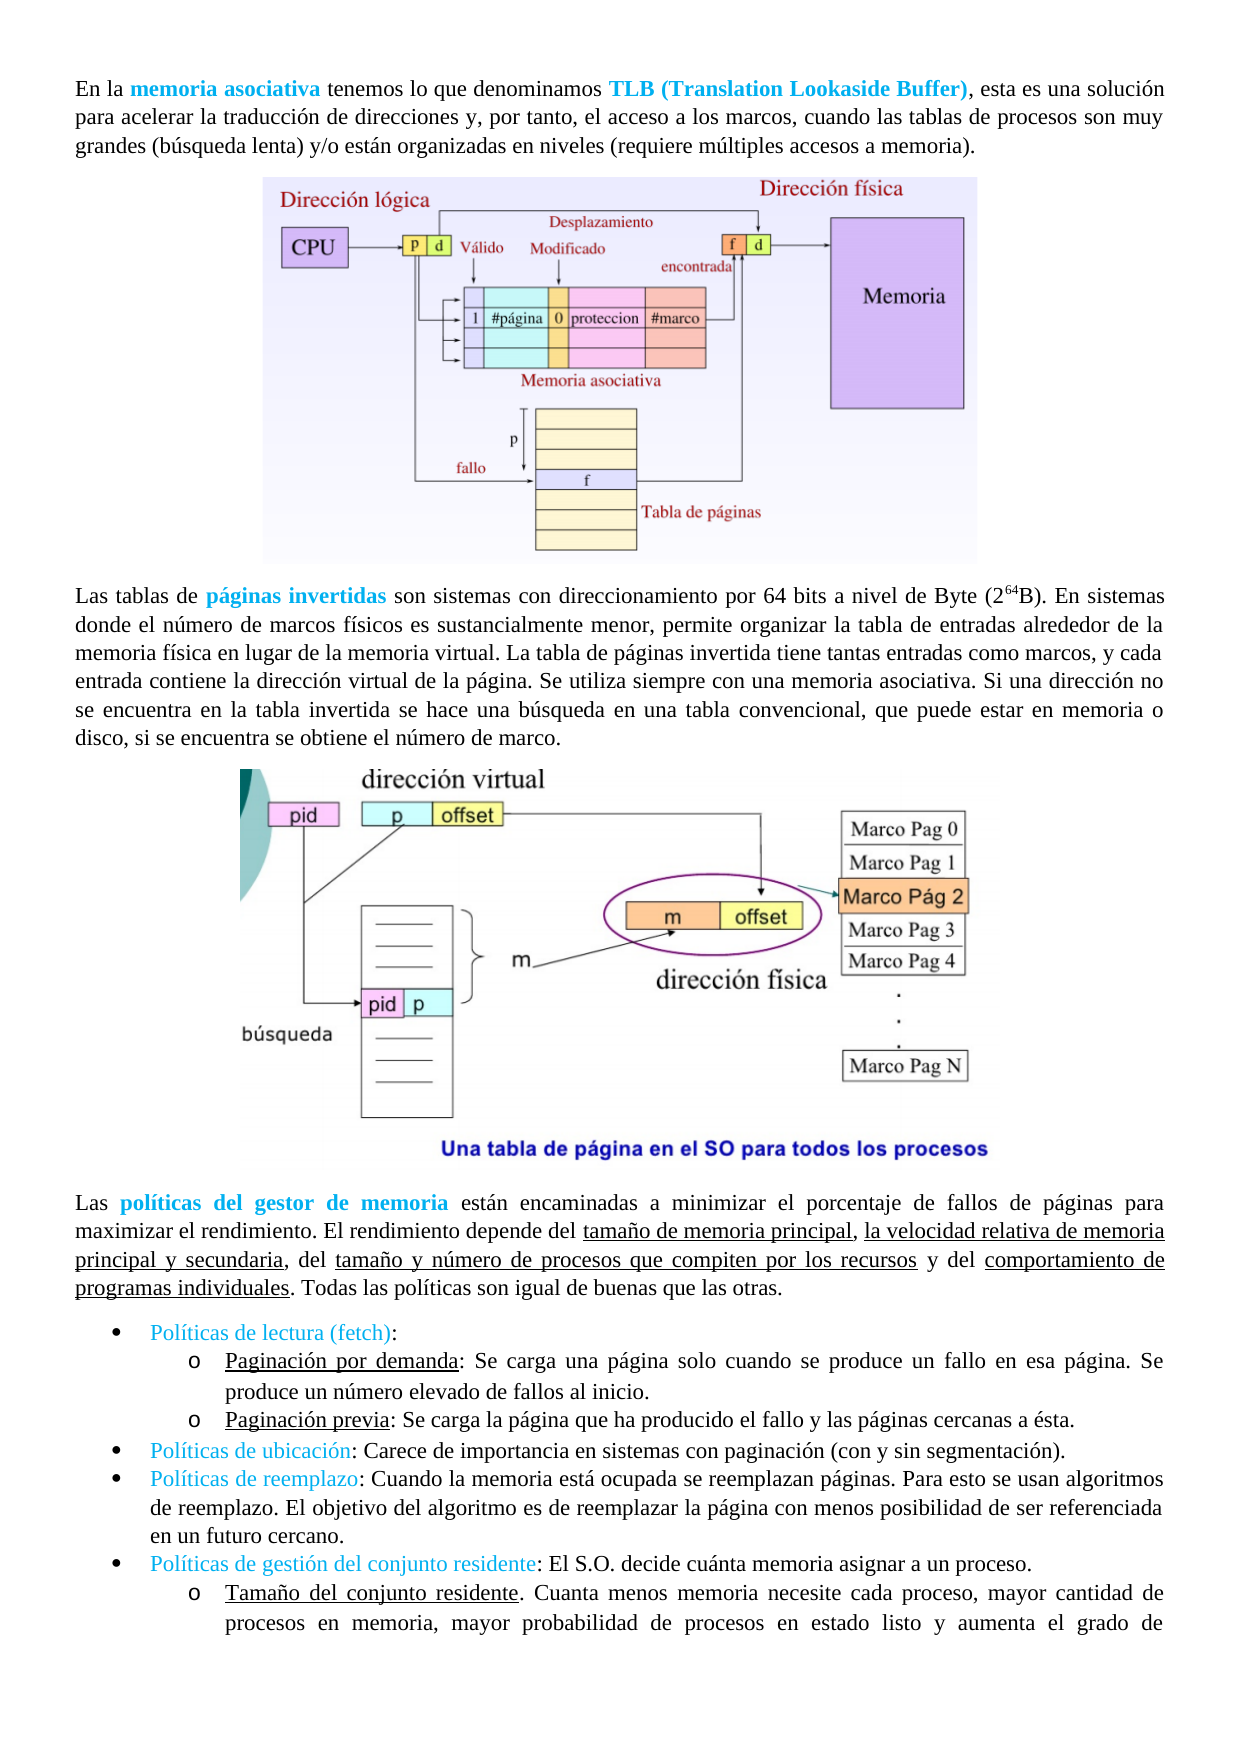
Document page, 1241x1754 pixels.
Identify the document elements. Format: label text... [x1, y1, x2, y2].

list Políticas de reemplazo: Cuando la memoria está ocupada se reemplazan páginas. Para esto se usan algoritmos de reemplazo. El objetivo del algoritmo es de reemplazar la página con menos posibilidad de ser referenciada en un futuro cercano. [112, 1465, 1165, 1548]
text En la memoria asociativa tenemos lo que denominamos TLB (Translation Lookaside Buffer), esta es una solución para acelerar la traducción de direcciones y, por tanto, el acceso a los marcos, cuando las tablas de procesos son muy grandes (búsqueda lenta) y/o están organizadas en niveles (requiere múltiples accesos a memoria). [75, 75, 1165, 158]
list Paginación por demanda: Se carga una página solo cuando se produce un fallo en esa página. Se produce un número elevado de fallos al inicio. [187, 1348, 1165, 1404]
picture [262, 177, 978, 564]
list Políticas de ubicación: Carece de importancia en sistemas con paginación (con y sin segmentación). [112, 1437, 1165, 1463]
list Políticas de lectura (fetch): [112, 1319, 1165, 1346]
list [187, 1579, 1165, 1636]
picture [240, 769, 1001, 1170]
text Las tablas de páginas invertidas son sistemas con direccionamiento por 64 bits a nivel de Byte (264B). En sistemas donde el número de marcos físicos es sustancialmente menor, permite organizar la tabla de entradas alrededor de la memoria física en lugar de la memoria virtual. La tabla de páginas invertida tiene tantas entradas como marcos, y cada entrada contiene la dirección virtual de la página. Se utiliza siempre con una memoria asociativa. Si una dirección no se encuentra en la tabla invertida se hace una búsqueda en una tabla convencional, que puede estar en memoria o disco, si se encuentra se obtiene el número de marco. [75, 582, 1165, 751]
list Paginación previa: Se carga la página que ha producido el fallo y las páginas cercanas a ésta. [187, 1406, 1165, 1434]
list Políticas de gestión del conjunto residente: El S.O. decide cuánta memoria asignar a un proceso. [112, 1551, 1165, 1577]
text Las políticas del gestor de memoria están encaminadas a minimizar el porcentaje de fallos de páginas para maximizar el rendimiento. El rendimiento depende del tamaño de memoria principal, la velocidad relativa de memoria principal y secundaria, del tamaño y número de procesos que compiten por los recursos y del comportamiento de programas individuales. Todas las políticas son igual de buenas que las otras. [75, 1189, 1165, 1300]
